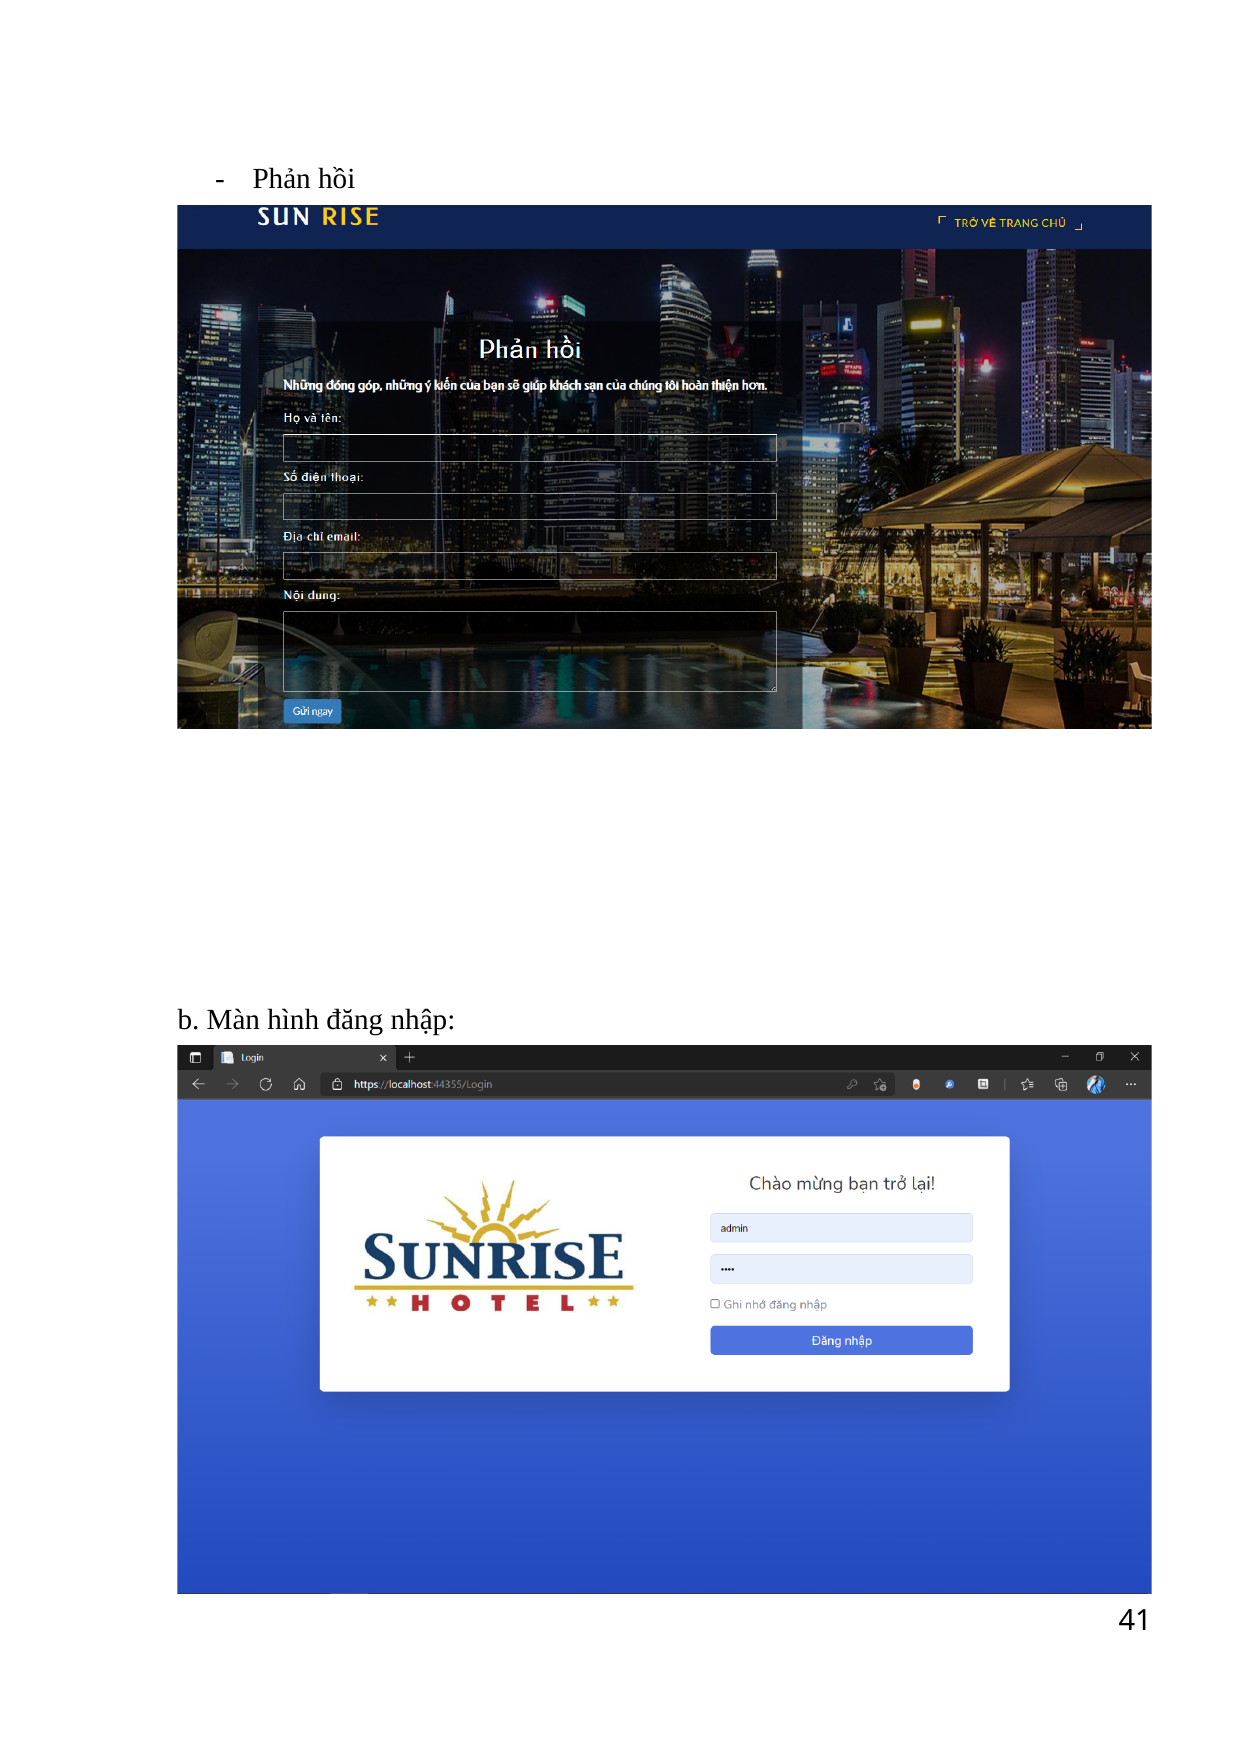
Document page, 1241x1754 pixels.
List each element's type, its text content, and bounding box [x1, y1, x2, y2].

picture [177, 205, 1152, 729]
text b. Màn hình đăng nhập: [177, 1002, 1152, 1035]
picture [177, 1045, 1152, 1594]
list Phản hồi [215, 162, 1152, 195]
